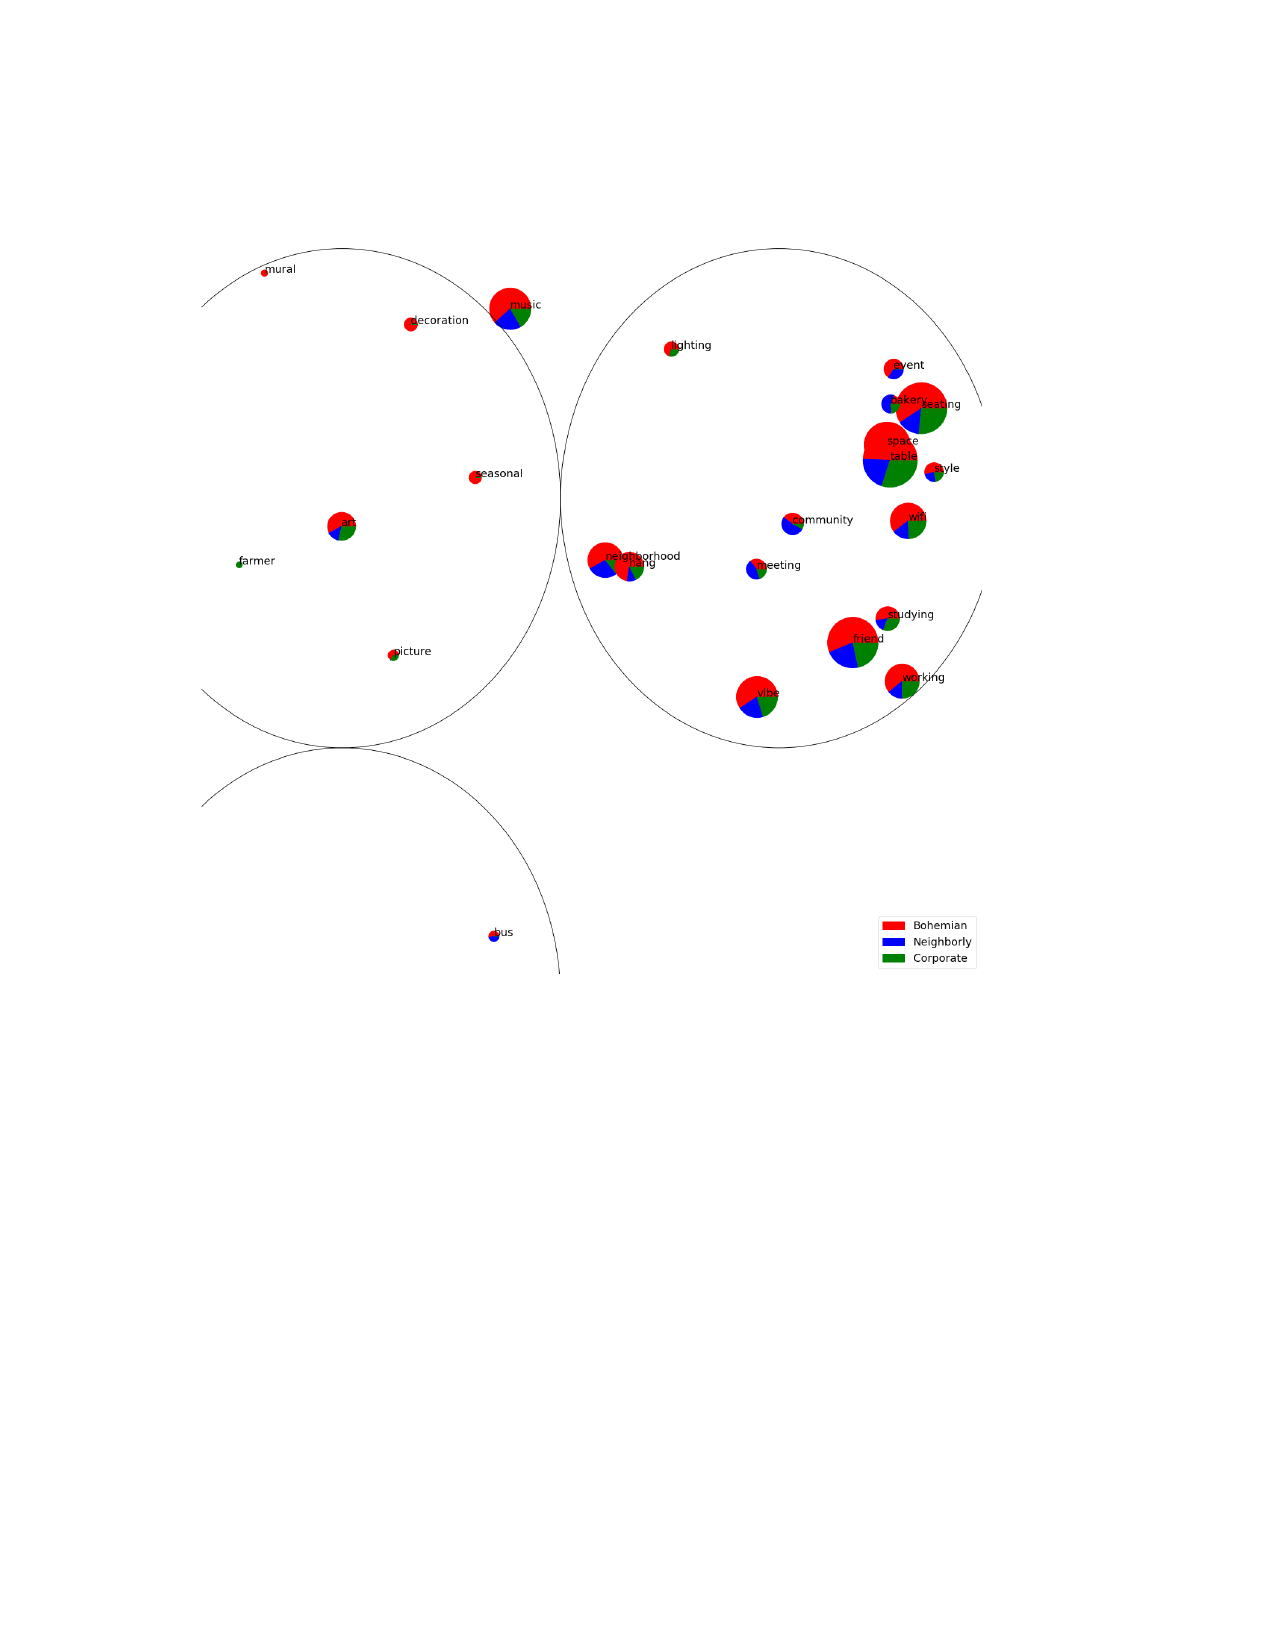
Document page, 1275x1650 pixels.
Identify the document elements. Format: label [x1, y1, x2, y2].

picture [158, 150, 1025, 1017]
